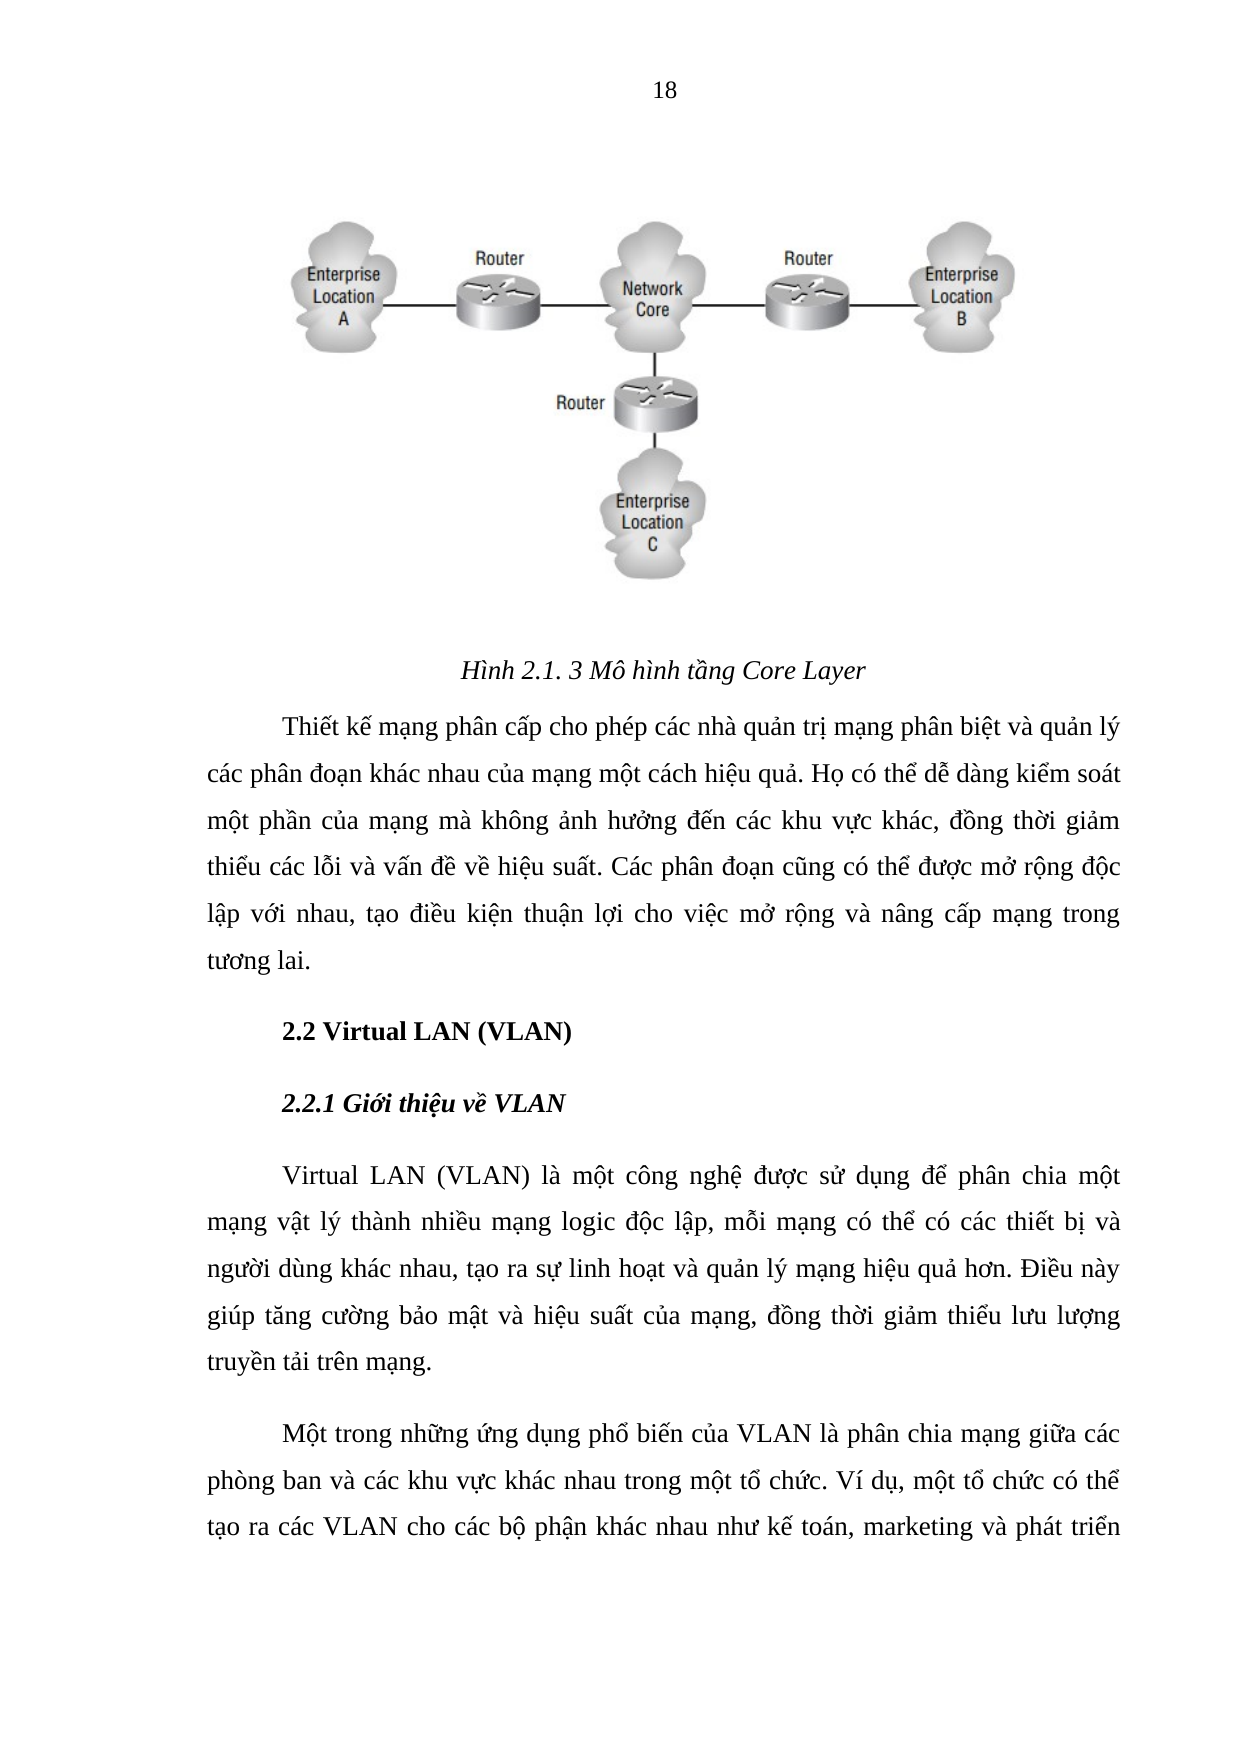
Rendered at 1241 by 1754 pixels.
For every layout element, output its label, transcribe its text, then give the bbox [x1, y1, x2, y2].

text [207, 1417, 1122, 1542]
text Thiết kế mạng phân cấp cho phép các nhà quản trị mạng phân biệt và quản lý các phân đoạn khác nhau của mạng một cách hiệu quả. Họ có thể dễ dàng kiểm soát một phần của mạng mà không ảnh hưởng đến các khu vực khác, đồng thời giảm thiểu các lỗi và vấn đề về hiệu suất. Các phân đoạn cũng có thể được mở rộng độc lập với nhau, tạo điều kiện thuận lợi cho việc mở rộng và nâng cấp mạng trong tương lai. [207, 710, 1122, 975]
text 2.2 Virtual LAN (VLAN) [282, 1015, 1122, 1047]
text 2.2.1 Giới thiệu về VLAN [282, 1087, 1122, 1118]
text Virtual LAN (VLAN) là một công nghệ được sử dụng để phân chia một mạng vật lý thành nhiều mạng logic độc lập, mỗi mạng có thể có các thiết bị và người dùng khác nhau, tạo ra sự linh hoạt và quản lý mạng hiệu quả hơn. Điều này giúp tăng cường bảo mật và hiệu suất của mạng, đồng thời giảm thiểu lưu lượng truyền tải trên mạng. [207, 1159, 1122, 1377]
picture [281, 206, 1037, 614]
